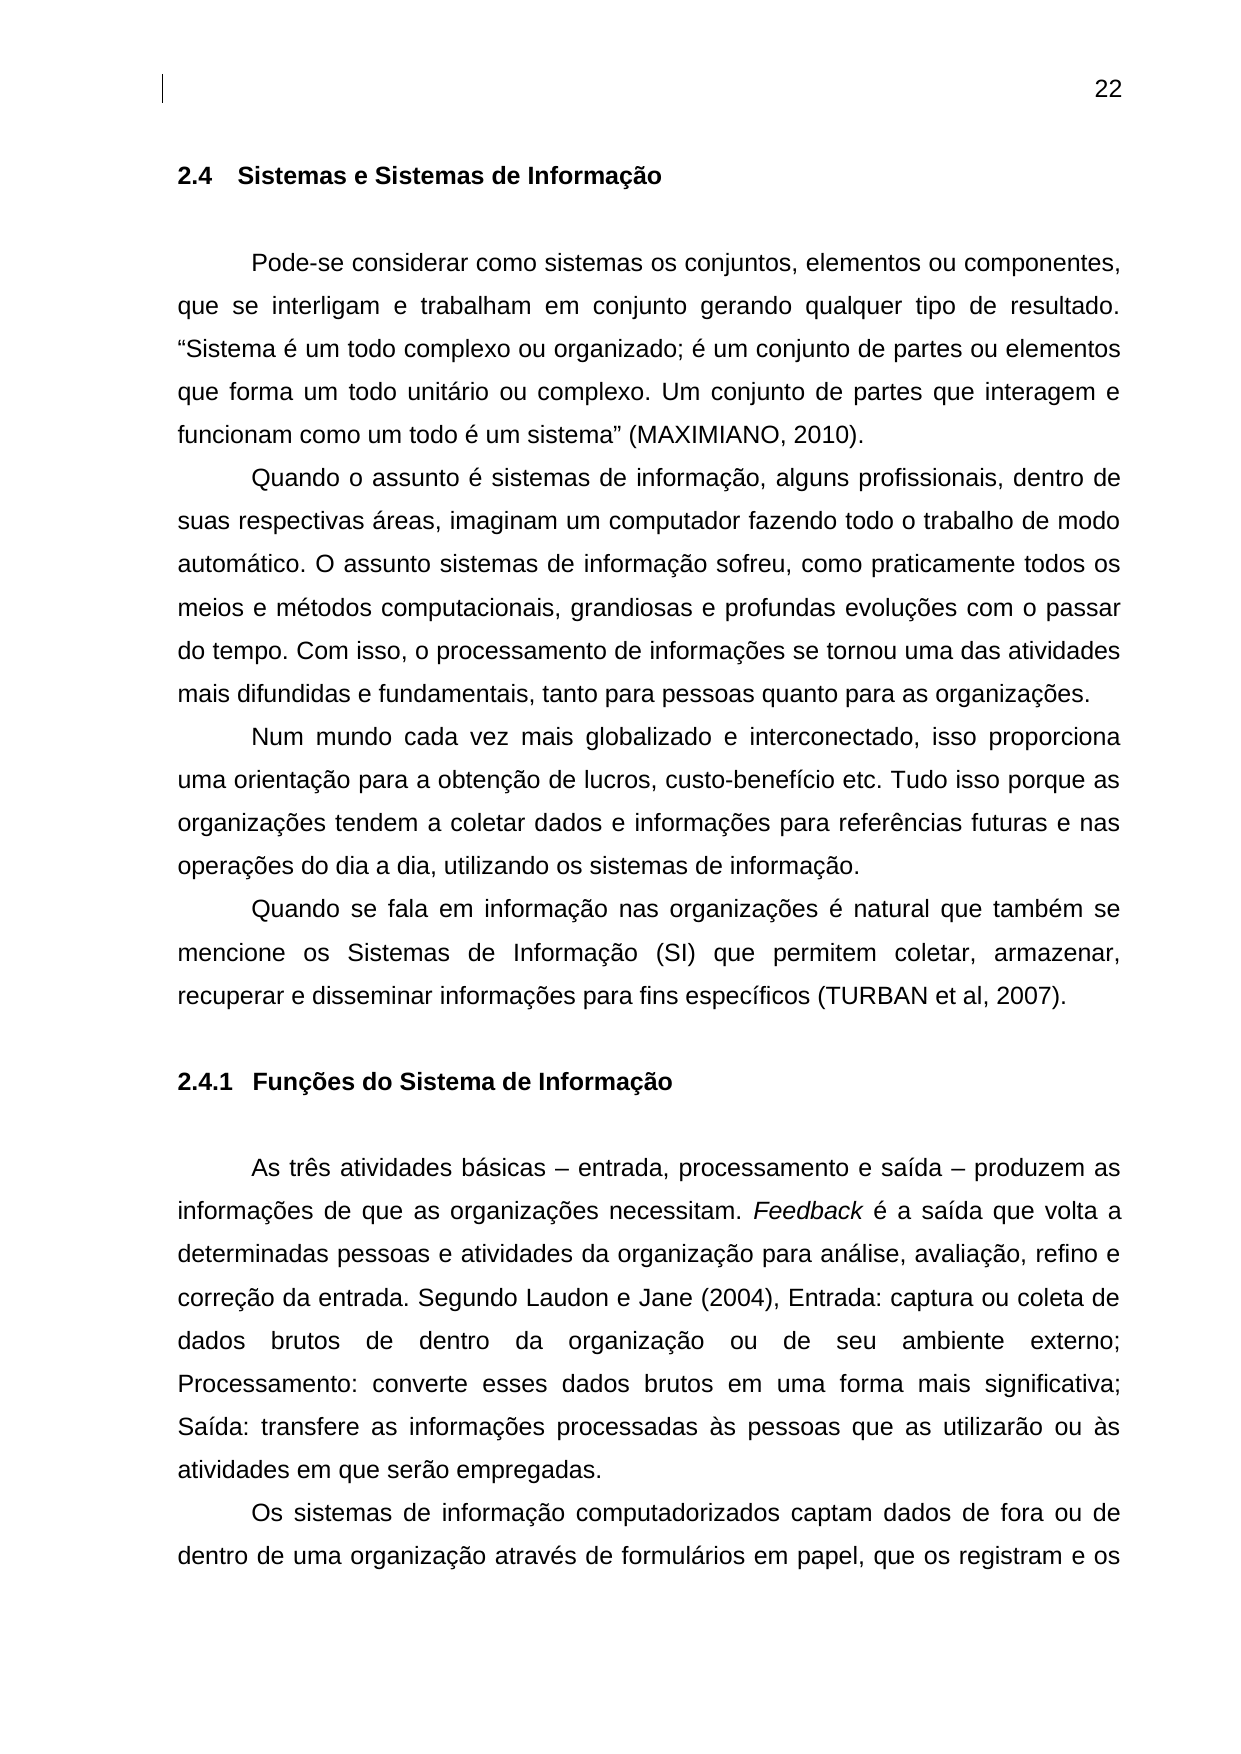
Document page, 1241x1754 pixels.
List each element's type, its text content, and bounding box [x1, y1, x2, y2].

subtitle Funções do Sistema de Informação [177, 1067, 1122, 1096]
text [177, 1498, 1122, 1570]
text Quando o assunto é sistemas de informação, alguns profissionais, dentro de suas respectivas áreas, imaginam um computador fazendo todo o trabalho de modo automático. O assunto sistemas de informação sofreu, como praticamente todos os meios e métodos computacionais, grandiosas e profundas evoluções com o passar do tempo. Com isso, o processamento de informações se tornou uma das atividades mais difundidas e fundamentais, tanto para pessoas quanto para as organizações. [177, 463, 1122, 707]
text As três atividades básicas – entrada, processamento e saída – produzem as informações de que as organizações necessitam. Feedback é a saída que volta a determinadas pessoas e atividades da organização para análise, avaliação, refino e correção da entrada. Segundo Laudon e Jane (2004), Entrada: captura ou coleta de dados brutos de dentro da organização ou de seu ambiente externo; Processamento: converte esses dados brutos em uma forma mais significativa; Saída: transfere as informações processadas às pessoas que as utilizarão ou às atividades em que serão empregadas. [177, 1153, 1122, 1484]
subtitle Sistemas e Sistemas de Informação [177, 161, 1122, 190]
text Num mundo cada vez mais globalizado e interconectado, isso proporciona uma orientação para a obtenção de lucros, custo-benefício etc. Tudo isso porque as organizações tendem a coletar dados e informações para referências futuras e nas operações do dia a dia, utilizando os sistemas de informação. [177, 722, 1122, 880]
text Pode-se considerar como sistemas os conjuntos, elementos ou componentes, que se interligam e trabalham em conjunto gerando qualquer tipo de resultado. “Sistema é um todo complexo ou organizado; é um conjunto de partes ou elementos que forma um todo unitário ou complexo. Um conjunto de partes que interagem e funcionam como um todo é um sistema” (MAXIMIANO, 2010). [177, 247, 1122, 449]
text Quando se fala em informação nas organizações é natural que também se mencione os Sistemas de Informação (SI) que permitem coletar, armazenar, recuperar e disseminar informações para fins específicos (TURBAN et al, 2007). [177, 894, 1122, 1009]
